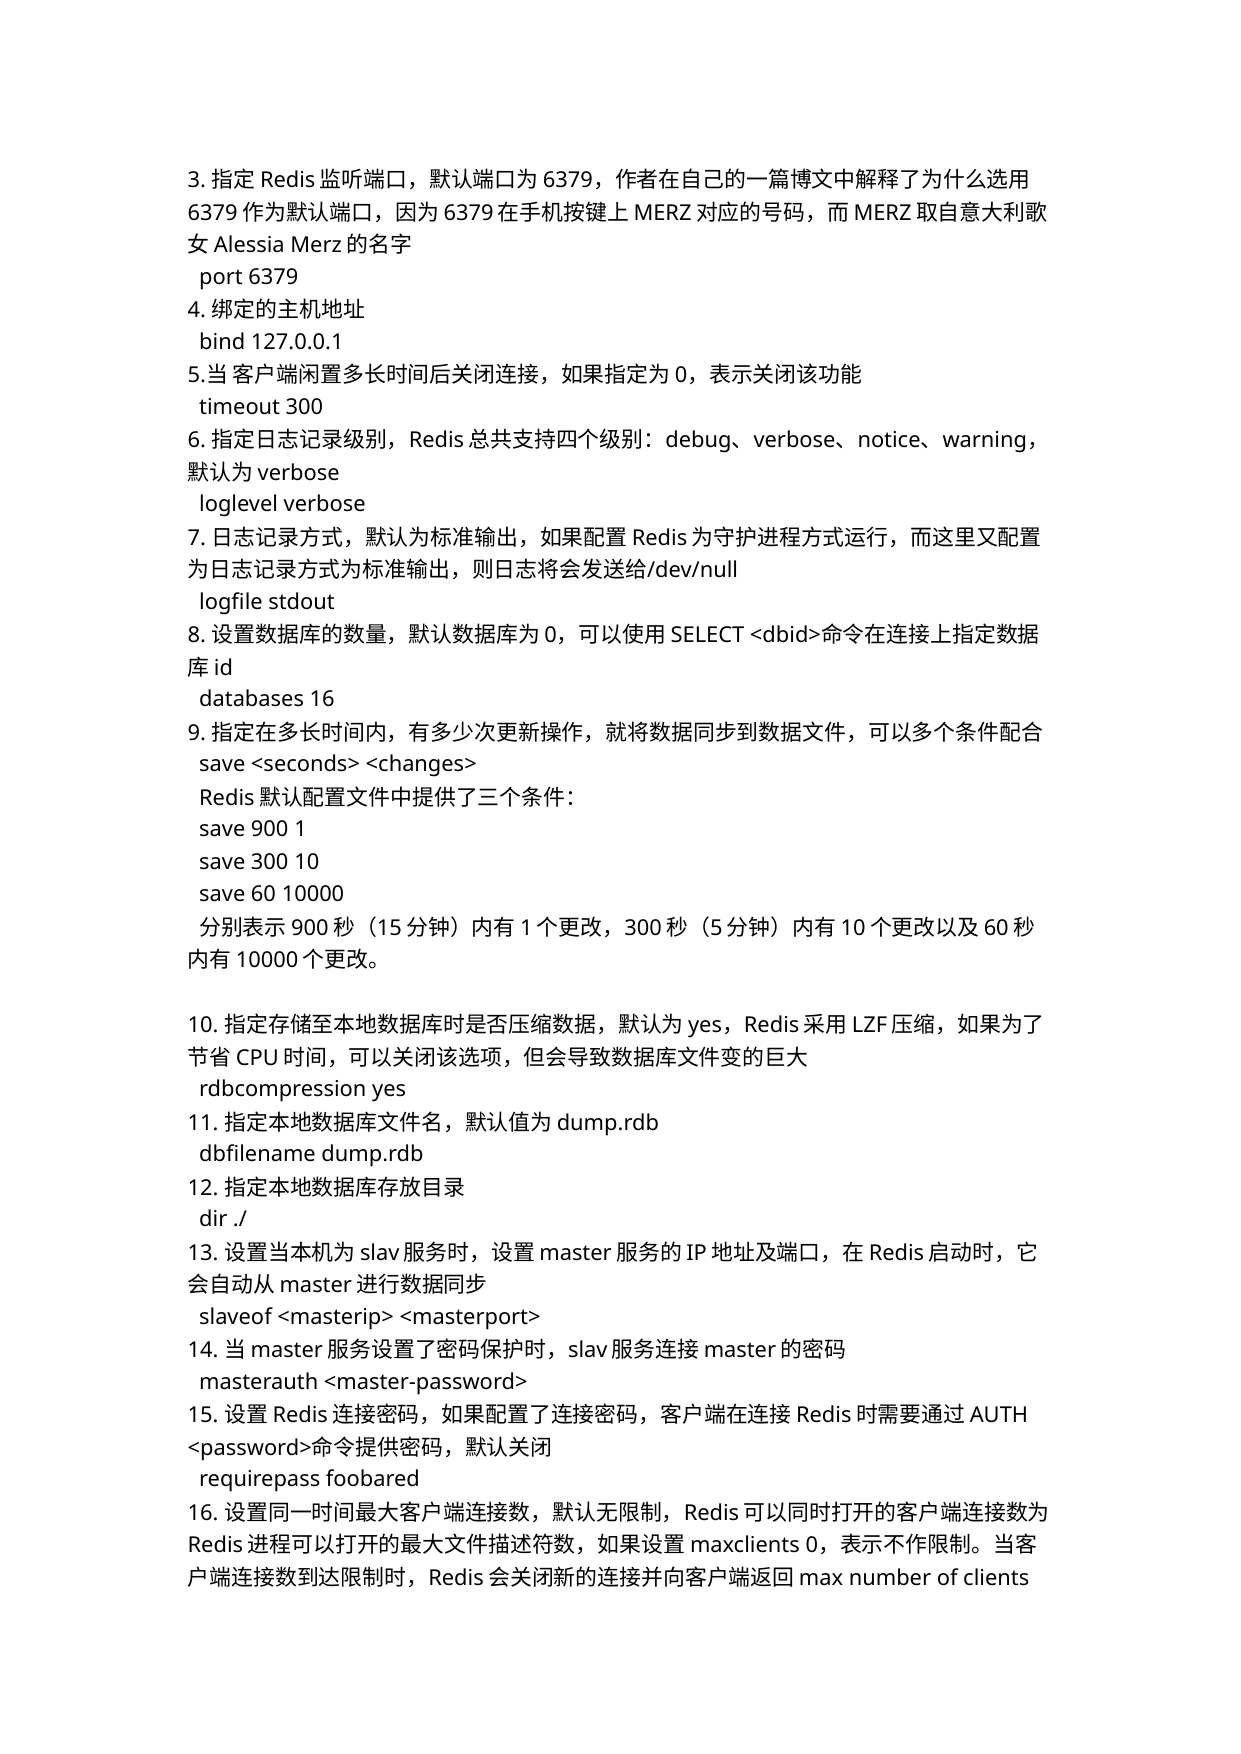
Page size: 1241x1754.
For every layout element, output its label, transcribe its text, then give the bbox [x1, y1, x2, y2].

text requirepass foobared [187, 1462, 1053, 1494]
text Redis默认配置文件中提供了三个条件： [187, 779, 1053, 812]
text bind 127.0.0.1 [187, 324, 1053, 357]
text 14. 当master服务设置了密码保护时，slav服务连接master的密码 [187, 1332, 1053, 1364]
text dir ./ [187, 1202, 1053, 1234]
text 分别表示900秒（15分钟）内有1个更改，300秒（5分钟）内有10个更改以及60秒内有10000个更改。 [187, 909, 1053, 974]
text slaveof <masterip> <masterport> [187, 1299, 1053, 1332]
text loglevel verbose [187, 487, 1053, 519]
text 5.当 客户端闲置多长时间后关闭连接，如果指定为0，表示关闭该功能 [187, 357, 1053, 389]
text 12. 指定本地数据库存放目录 [187, 1169, 1053, 1202]
text 9. 指定在多长时间内，有多少次更新操作，就将数据同步到数据文件，可以多个条件配合 [187, 714, 1053, 747]
text databases 16 [187, 682, 1053, 714]
text save <seconds> <changes> [187, 747, 1053, 779]
text logfile stdout [187, 584, 1053, 617]
text 8. 设置数据库的数量，默认数据库为0，可以使用SELECT <dbid>命令在连接上指定数据库id [187, 617, 1053, 682]
text save 900 1 [187, 812, 1053, 844]
text 7. 日志记录方式，默认为标准输出，如果配置Redis为守护进程方式运行，而这里又配置为日志记录方式为标准输出，则日志将会发送给/dev/null [187, 519, 1053, 584]
text 13. 设置当本机为slav服务时，设置master服务的IP地址及端口，在Redis启动时，它会自动从master进行数据同步 [187, 1234, 1053, 1299]
text 3. 指定Redis监听端口，默认端口为6379，作者在自己的一篇博文中解释了为什么选用6379作为默认端口，因为6379在手机按键上MERZ对应的号码，而MERZ取自意大利歌女Alessia Merz的名字 [187, 162, 1053, 259]
text 15. 设置Redis连接密码，如果配置了连接密码，客户端在连接Redis时需要通过AUTH <password>命令提供密码，默认关闭 [187, 1397, 1053, 1462]
text dbfilename dump.rdb [187, 1137, 1053, 1169]
text 11. 指定本地数据库文件名，默认值为dump.rdb [187, 1104, 1053, 1137]
text save 300 10 [187, 844, 1053, 877]
text timeout 300 [187, 389, 1053, 422]
text rdbcompression yes [187, 1072, 1053, 1104]
text masterauth <master-password> [187, 1364, 1053, 1397]
text 4. 绑定的主机地址 [187, 292, 1053, 324]
text 10. 指定存储至本地数据库时是否压缩数据，默认为yes，Redis采用LZF压缩，如果为了节省CPU时间，可以关闭该选项，但会导致数据库文件变的巨大 [187, 1007, 1053, 1072]
text save 60 10000 [187, 877, 1053, 909]
text 6. 指定日志记录级别，Redis总共支持四个级别：debug、verbose、notice、warning，默认为verbose [187, 422, 1053, 487]
text port 6379 [187, 259, 1053, 292]
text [187, 1494, 1053, 1592]
